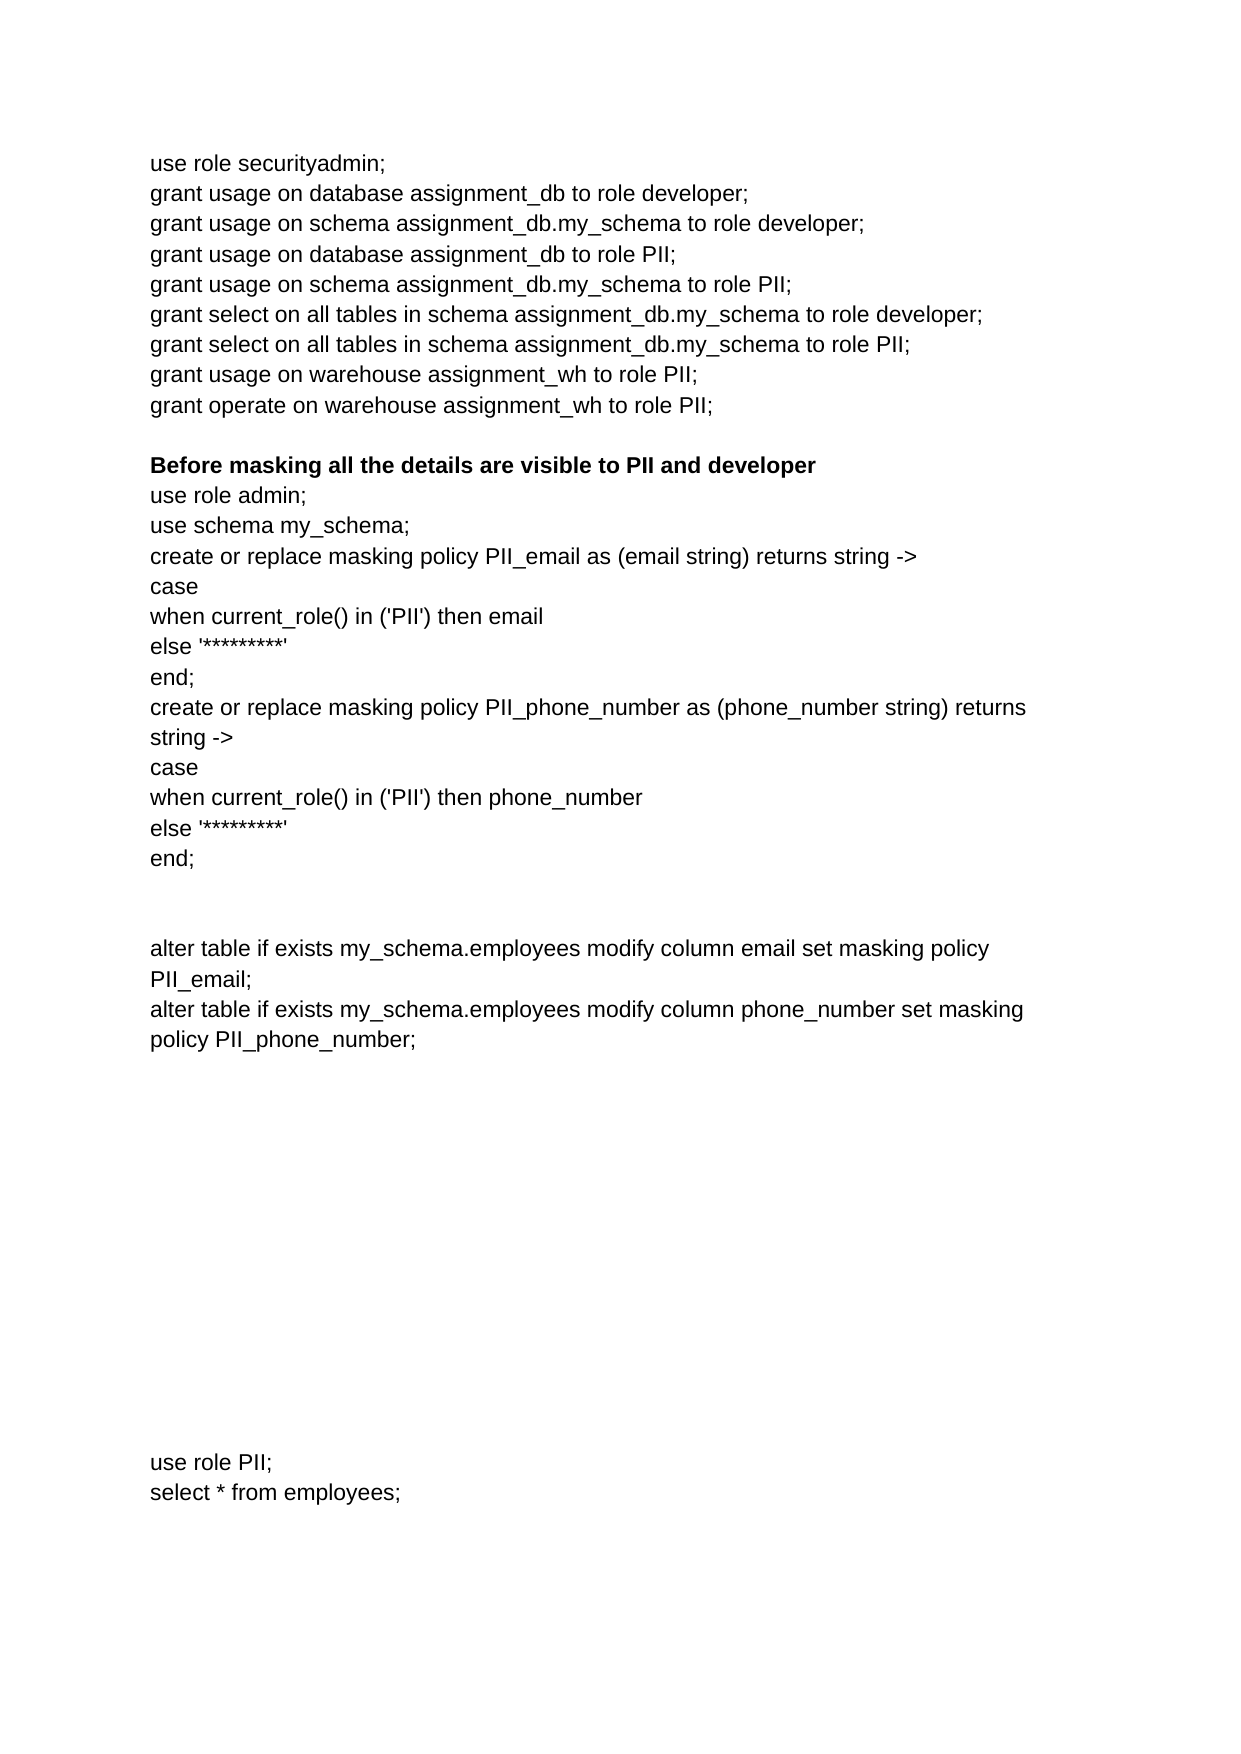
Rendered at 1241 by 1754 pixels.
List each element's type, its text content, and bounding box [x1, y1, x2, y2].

text grant select on all tables in schema assignment_db.my_schema to role PII; [150, 331, 1090, 358]
text alter table if exists my_schema.employees modify column email set masking policy [150, 935, 1090, 962]
text policy PII_phone_number; [150, 1026, 1090, 1052]
text when current_role() in ('PII') then phone_number [150, 784, 1090, 811]
text PII_email; [150, 966, 1090, 992]
text grant operate on warehouse assignment_wh to role PII; [150, 392, 1090, 418]
text grant usage on database assignment_db to role developer; [150, 180, 1090, 207]
text Before masking all the details are visible to PII and developer [150, 452, 1090, 478]
text select * from employees; [150, 1479, 1090, 1506]
text string -> [150, 724, 1090, 750]
text grant select on all tables in schema assignment_db.my_schema to role developer; [150, 301, 1090, 327]
text grant usage on schema assignment_db.my_schema to role developer; [150, 210, 1090, 237]
text alter table if exists my_schema.employees modify column phone_number set masking [150, 996, 1090, 1022]
text use role PII; [150, 1449, 1090, 1475]
text use role admin; [150, 482, 1090, 509]
text create or replace masking policy PII_phone_number as (phone_number string) returns [150, 694, 1090, 720]
text grant usage on warehouse assignment_wh to role PII; [150, 361, 1090, 388]
text case [150, 754, 1090, 781]
text create or replace masking policy PII_email as (email string) returns string -> [150, 543, 1090, 569]
text grant usage on schema assignment_db.my_schema to role PII; [150, 271, 1090, 297]
text use role securityadmin; [150, 150, 1090, 176]
text case [150, 573, 1090, 599]
text grant usage on database assignment_db to role PII; [150, 241, 1090, 267]
text use schema my_schema; [150, 512, 1090, 539]
text when current_role() in ('PII') then email [150, 603, 1090, 629]
text end; [150, 663, 1090, 690]
text end; [150, 845, 1090, 871]
text else '*********' [150, 814, 1090, 841]
text else '*********' [150, 633, 1090, 660]
